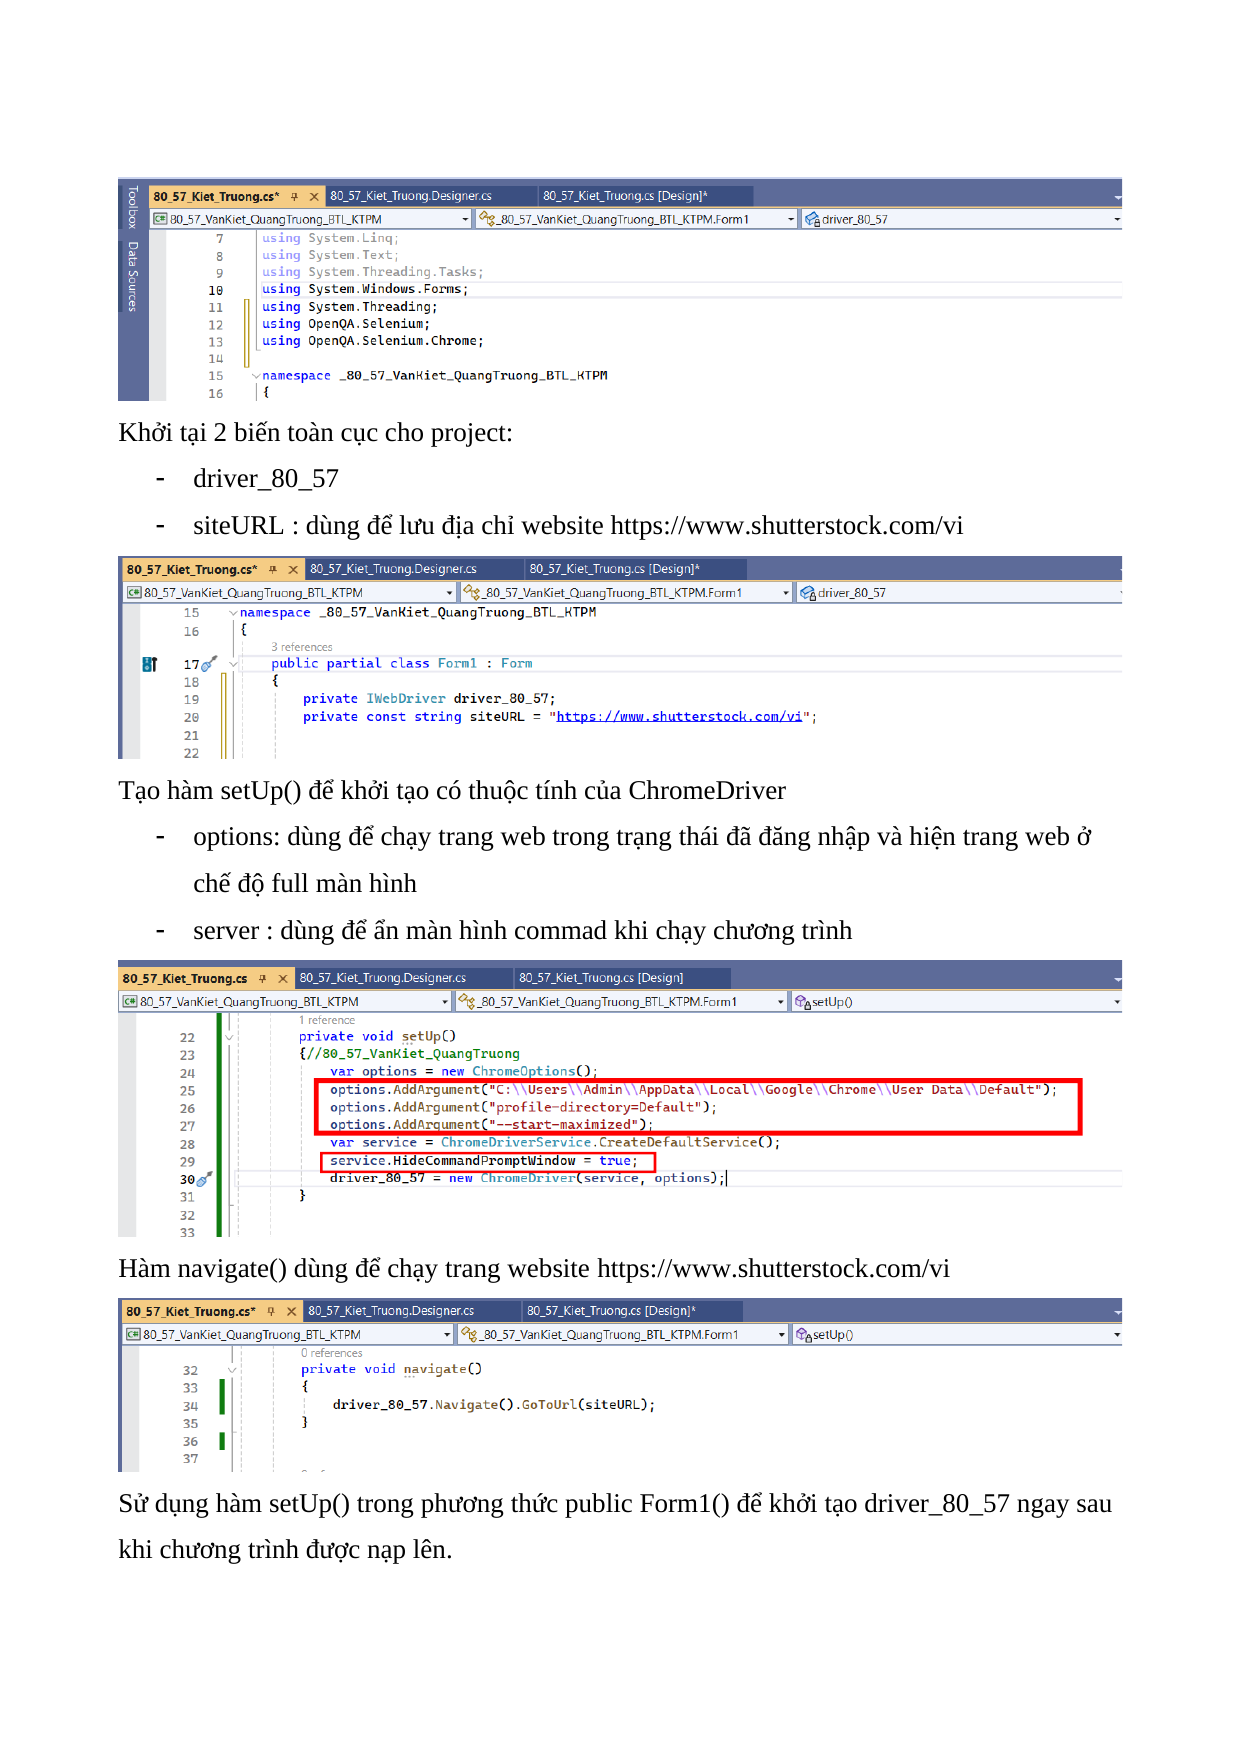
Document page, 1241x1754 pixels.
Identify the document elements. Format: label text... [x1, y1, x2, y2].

picture [118, 1298, 1123, 1472]
list driver_80_57 [156, 462, 1122, 494]
text Sử dụng hàm setUp() trong phương thức public Form1() để khởi tạo driver_80_57 ngay sau khi chương trình được nạp lên. [118, 1487, 1122, 1565]
text Khởi tại 2 biến toàn cục cho project: [118, 416, 1122, 447]
list siteURL : dùng để lưu địa chỉ website https://www.shutterstock.com/vi [156, 509, 1122, 541]
picture [118, 960, 1123, 1237]
list server : dùng để ẩn màn hình commad khi chạy chương trình [156, 914, 1122, 945]
picture [118, 177, 1123, 401]
picture [118, 556, 1123, 759]
text Tạo hàm setUp() để khởi tạo có thuộc tính của ChromeDriver [118, 774, 1122, 805]
list options: dùng để chạy trang web trong trạng thái đã đăng nhập và hiện trang web ở chế độ full màn hình [156, 820, 1122, 898]
text Hàm navigate() dùng để chạy trang website https://www.shutterstock.com/vi [118, 1252, 1122, 1283]
